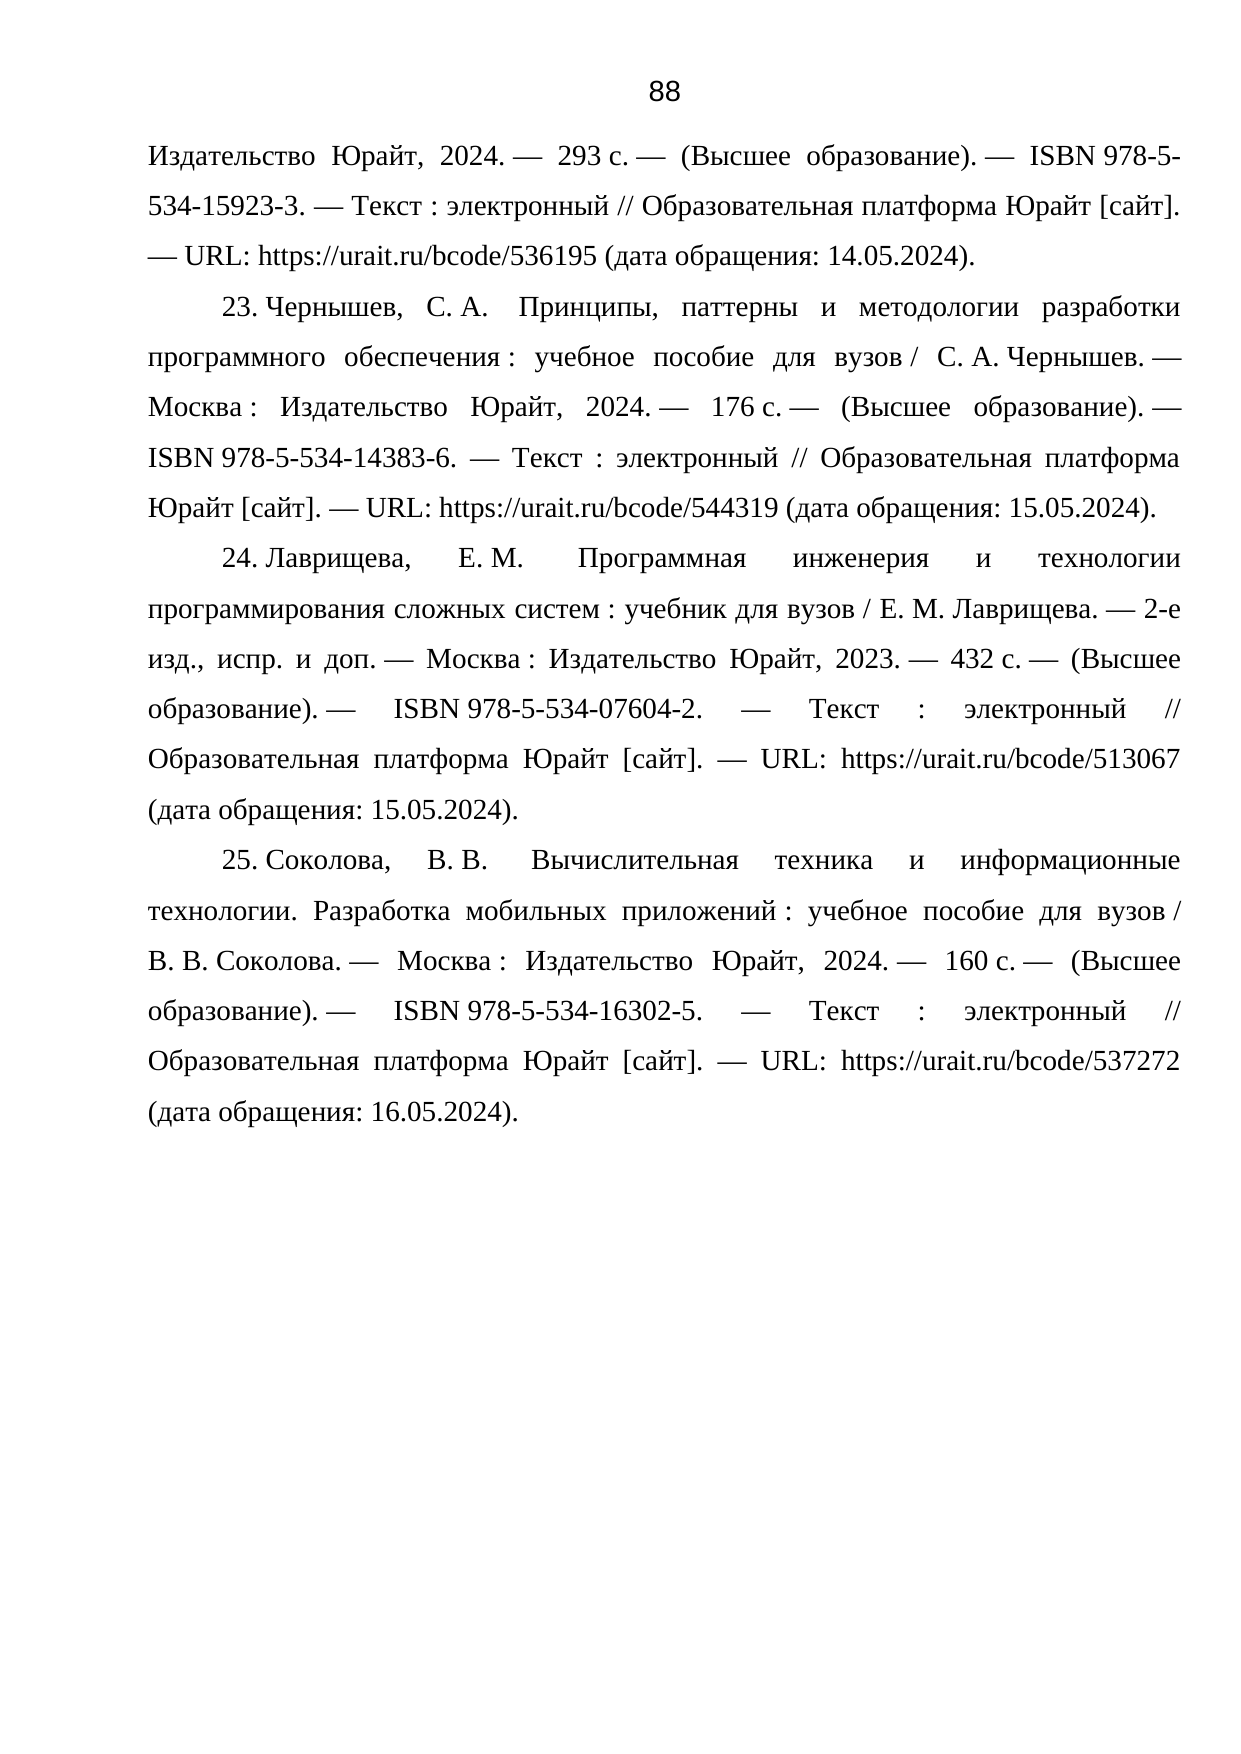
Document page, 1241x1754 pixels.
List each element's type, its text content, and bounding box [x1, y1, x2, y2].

list Чернышев, С. А. Принципы, паттерны и методологии разработки программного обеспечения : учебное пособие для вузов / С. А. Чернышев. — Москва : Издательство Юрайт, 2024. — 176 с. — (Высшее образование). — ISBN 978-5-534-14383-6. — Текст : электронный // Образовательная платформа Юрайт [сайт]. — URL: https://urait.ru/bcode/544319 (дата обращения: 15.05.2024). [148, 289, 1181, 524]
list Лаврищева, Е. М. Программная инженерия и технологии программирования сложных систем : учебник для вузов / Е. М. Лаврищева. — 2-е изд., испр. и доп. — Москва : Издательство Юрайт, 2023. — 432 с. — (Высшее образование). — ISBN 978-5-534-07604-2. — Текст : электронный // Образовательная платформа Юрайт [сайт]. — URL: https://urait.ru/bcode/513067 (дата обращения: 15.05.2024). [148, 540, 1181, 826]
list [148, 138, 1181, 272]
list Соколова, В. В. Вычислительная техника и информационные технологии. Разработка мобильных приложений : учебное пособие для вузов / В. В. Соколова. — Москва : Издательство Юрайт, 2024. — 160 с. — (Высшее образование). — ISBN 978-5-534-16302-5. — Текст : электронный // Образовательная платформа Юрайт [сайт]. — URL: https://urait.ru/bcode/537272 (дата обращения: 16.05.2024). [148, 842, 1181, 1127]
